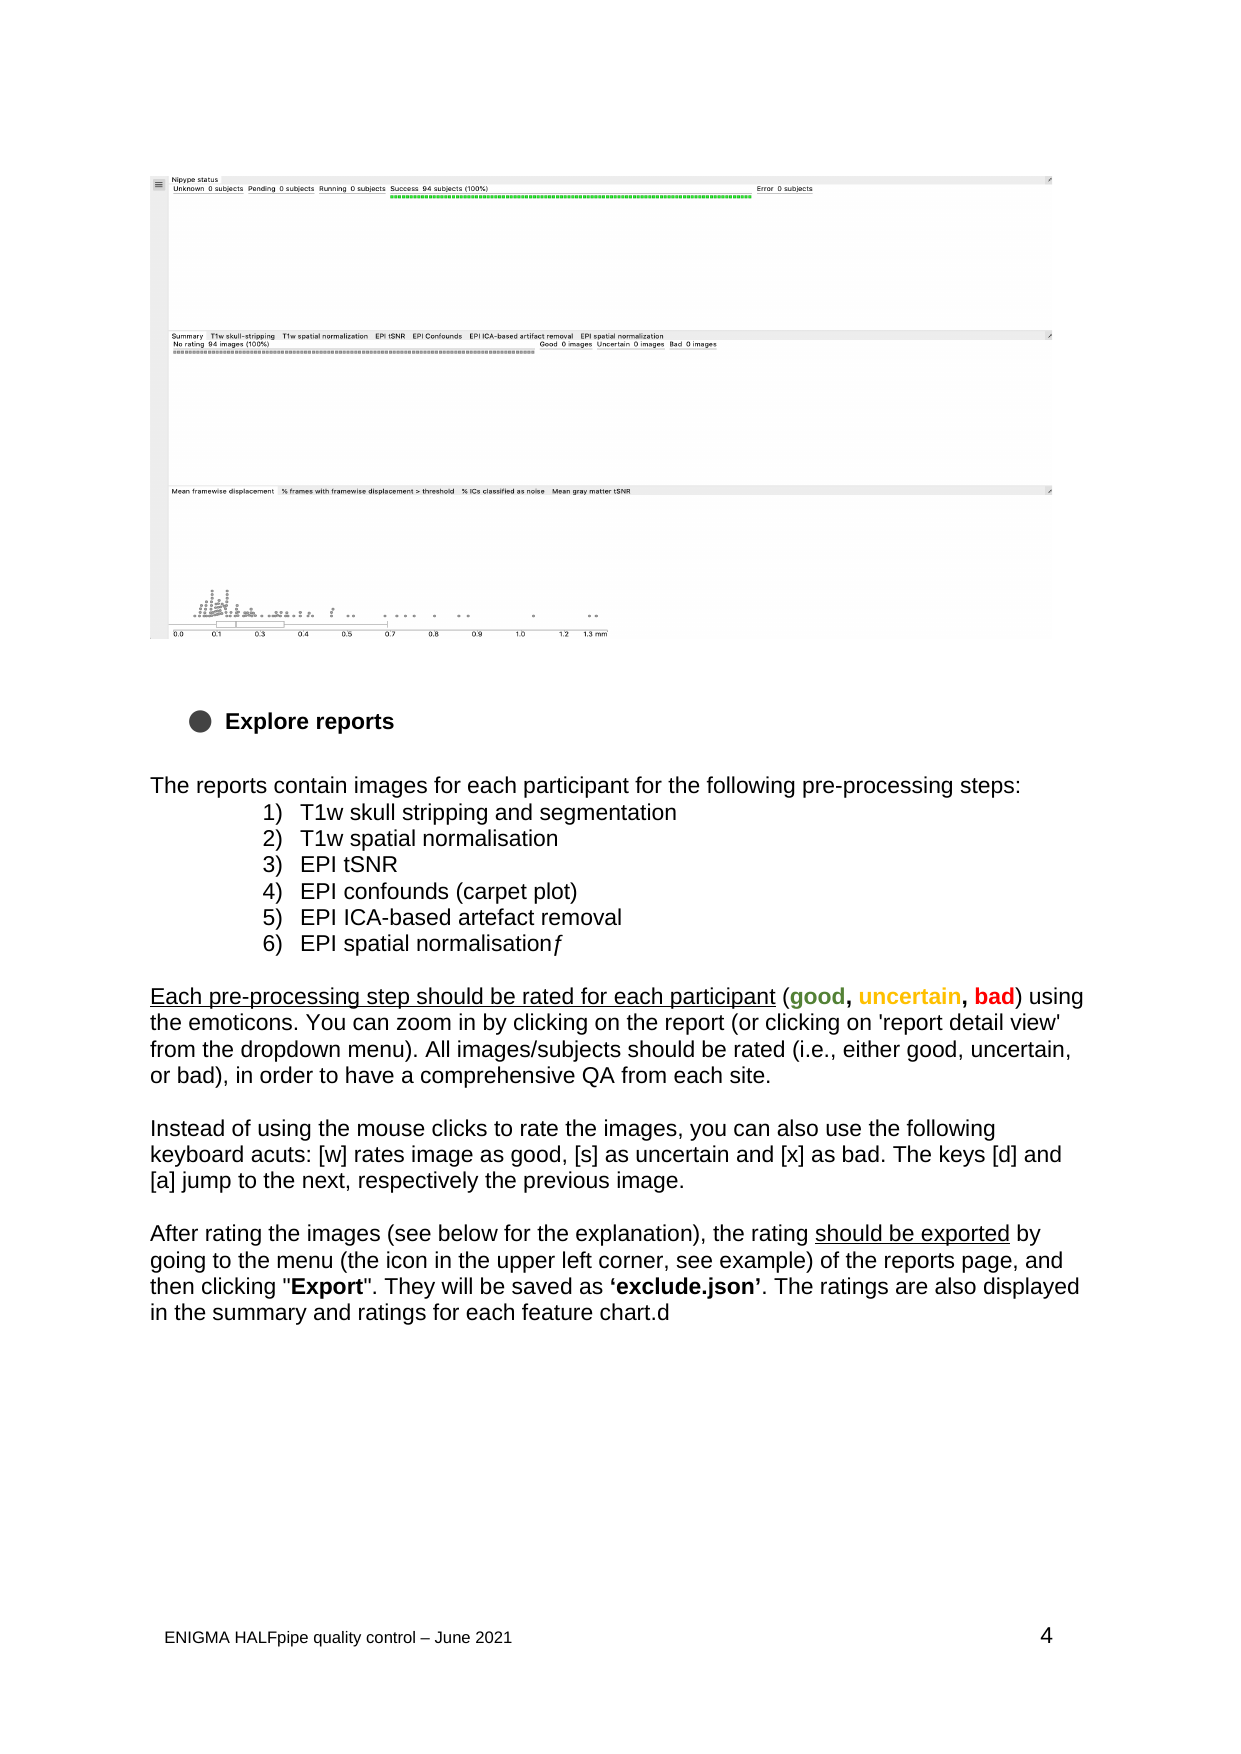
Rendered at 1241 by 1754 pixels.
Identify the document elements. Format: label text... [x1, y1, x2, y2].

list T1w spatial normalisation [262, 825, 1090, 851]
list T1w skull stripping and segmentation [262, 798, 1090, 825]
subtitle Explore reports [187, 686, 1090, 746]
list EPI tSNR [262, 851, 1090, 878]
text Each pre-processing step should be rated for each participant (good, uncertain, bad) using the emoticons. You can zoom in by clicking on the report (or clicking on 'report detail view' from the dropdown menu). All images/subjects should be rated (i.e., either good, uncertain, or bad), in order to have a comprehensive QA from each site. [150, 983, 1090, 1088]
list EPI ICA-based artefact removal [262, 904, 1090, 930]
text The reports contain images for each participant for the following pre-processing steps: [150, 772, 1090, 798]
text Instead of using the mouse clicks to rate the images, you can also use the following keyboard acuts: [w] rates image as good, [s] as uncertain and [x] as bad. The keys [d] and [a] jump to the next, respectively the previous image. [150, 1115, 1090, 1194]
picture [150, 176, 1053, 639]
text After rating the images (see below for the explanation), the rating should be exported by going to the menu (the icon in the upper left corner, see example) of the reports page, and then clicking "Export". They will be saved as ‘exclude.json’. The ratings are also displayed in the summary and ratings for each feature chart.d [150, 1220, 1090, 1326]
list EPI confounds (carpet plot) [262, 878, 1090, 904]
list EPI spatial normalisationƒ [262, 930, 1090, 957]
